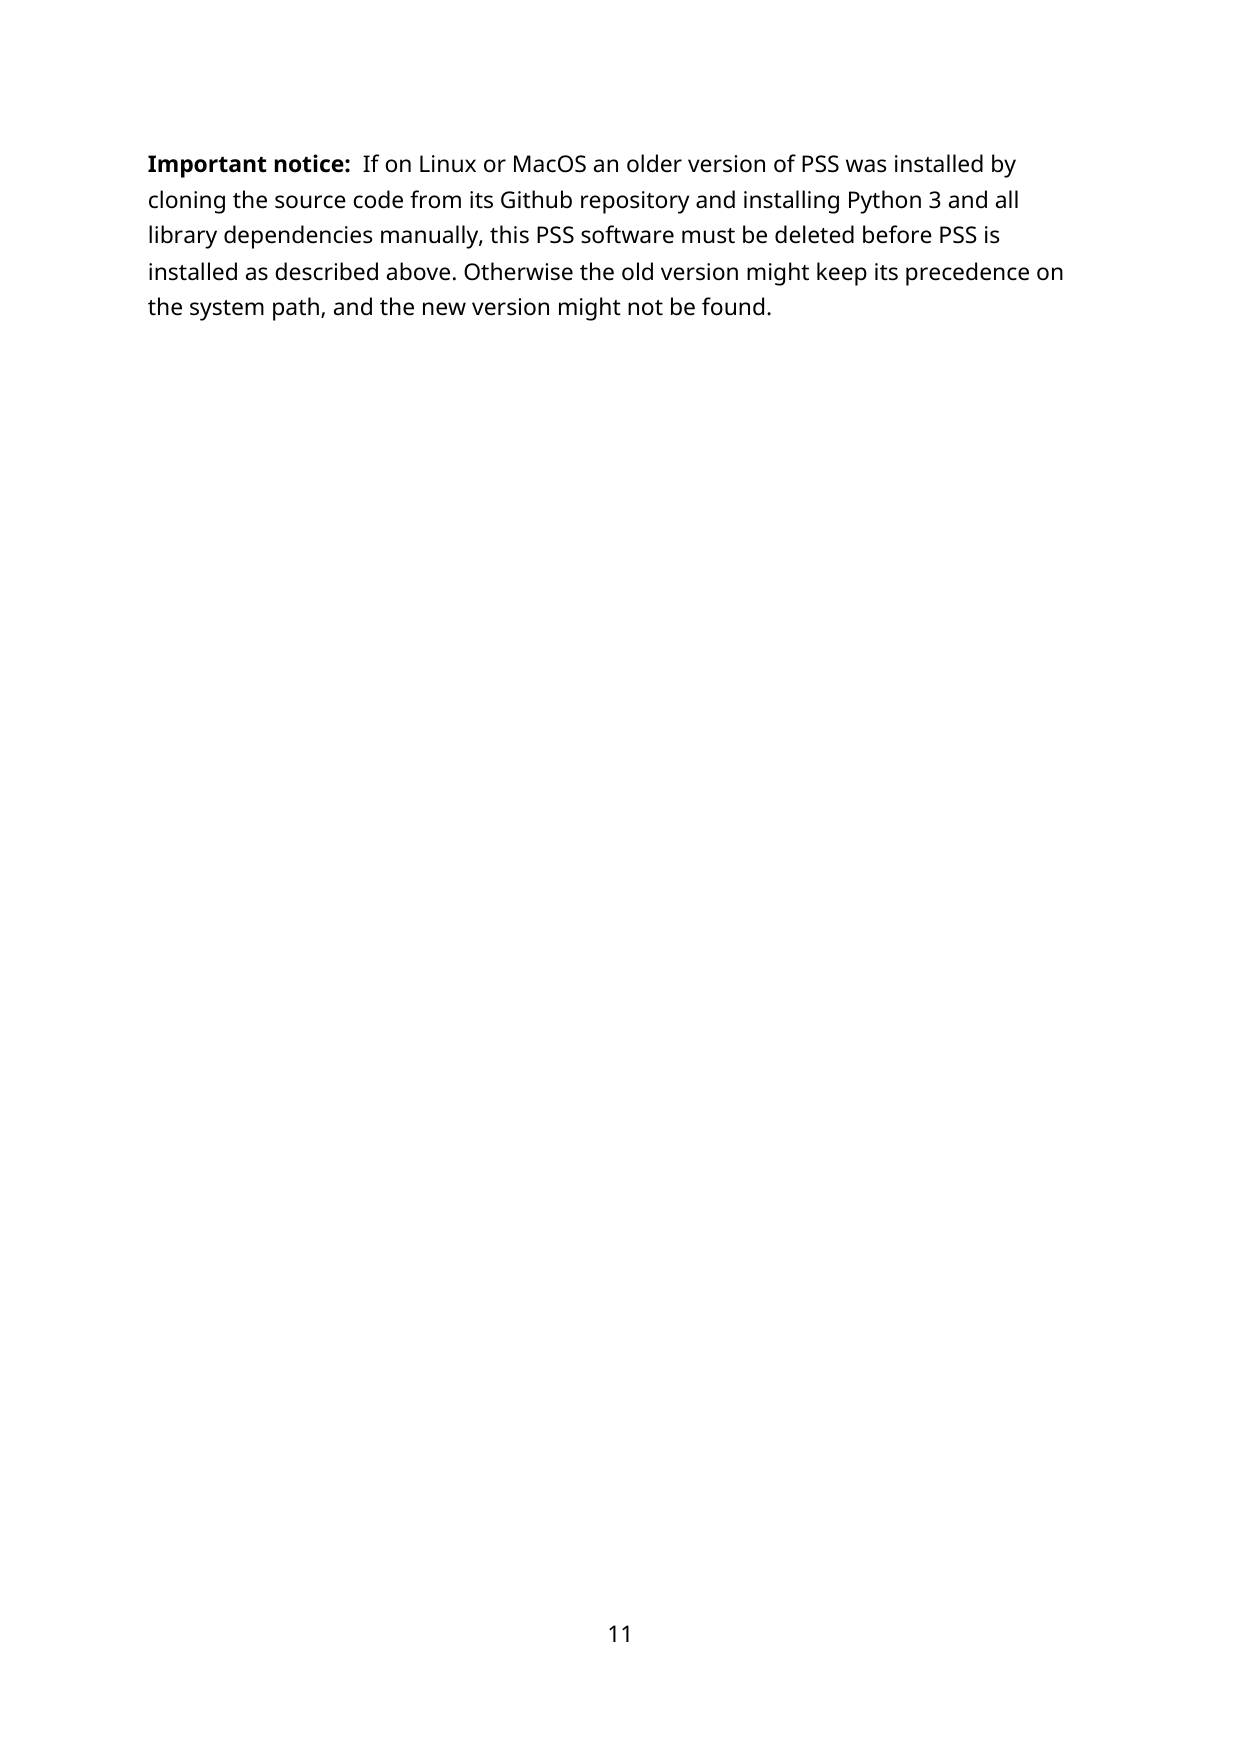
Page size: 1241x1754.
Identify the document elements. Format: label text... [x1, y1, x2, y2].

text Important notice: If on Linux or MacOS an older version of PSS was installed by cloning the source code from its Github repository and installing Python 3 and all library dependencies manually, this PSS software must be deleted before PSS is installed as described above. Otherwise the old version might keep its precedence on the system path, and the new version might not be found. [148, 148, 1093, 323]
